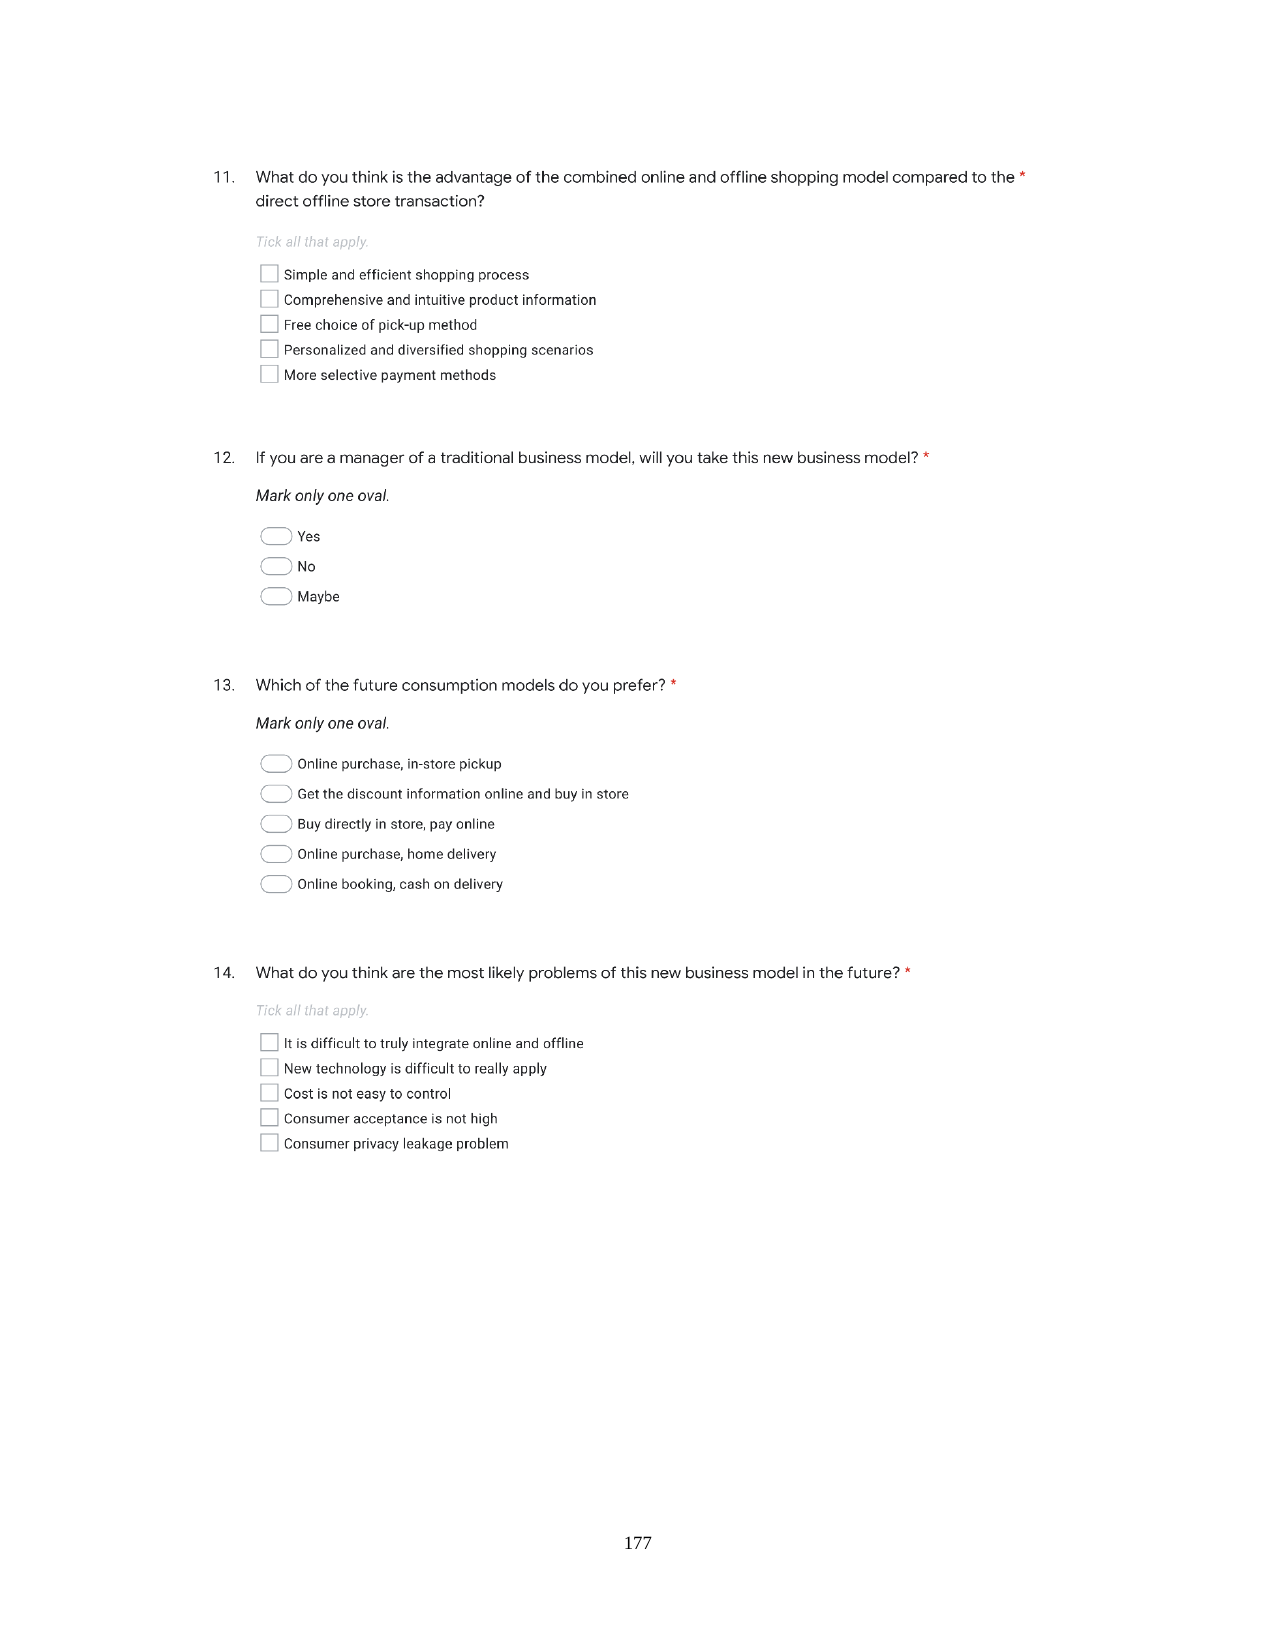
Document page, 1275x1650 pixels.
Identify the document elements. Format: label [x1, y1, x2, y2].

picture [187, 150, 1098, 1365]
